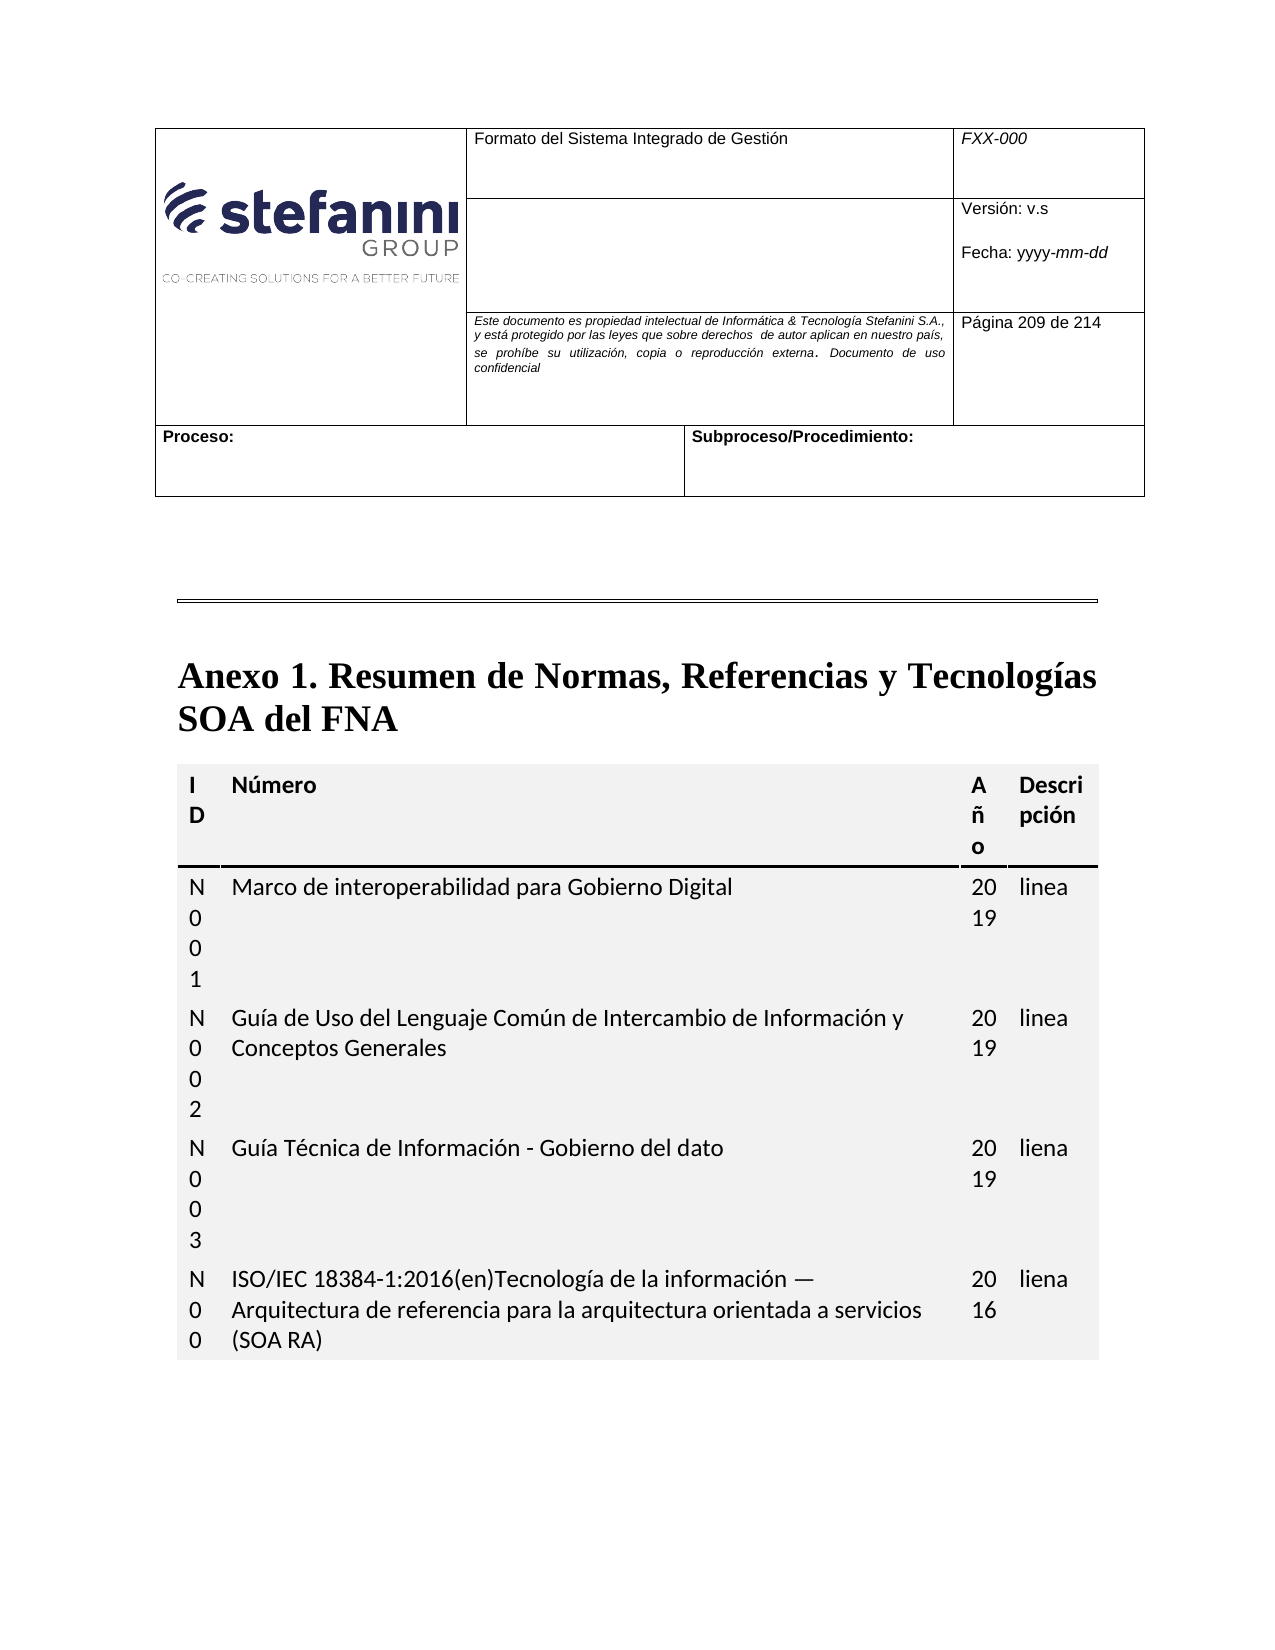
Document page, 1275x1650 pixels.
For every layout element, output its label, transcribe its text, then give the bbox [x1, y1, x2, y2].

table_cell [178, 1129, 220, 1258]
picture [162, 182, 460, 286]
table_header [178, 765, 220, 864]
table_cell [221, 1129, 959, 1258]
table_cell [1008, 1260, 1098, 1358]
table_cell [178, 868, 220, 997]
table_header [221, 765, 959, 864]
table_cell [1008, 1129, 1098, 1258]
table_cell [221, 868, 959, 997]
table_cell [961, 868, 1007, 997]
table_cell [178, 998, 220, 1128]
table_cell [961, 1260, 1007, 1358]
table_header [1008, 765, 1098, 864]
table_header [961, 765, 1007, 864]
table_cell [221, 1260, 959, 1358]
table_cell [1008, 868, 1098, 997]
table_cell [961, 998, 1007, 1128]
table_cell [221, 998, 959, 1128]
subtitle Anexo 1. Resumen de Normas, Referencias y Tecnologías SOA del FNA [177, 653, 1098, 739]
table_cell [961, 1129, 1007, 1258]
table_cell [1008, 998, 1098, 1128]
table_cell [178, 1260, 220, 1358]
